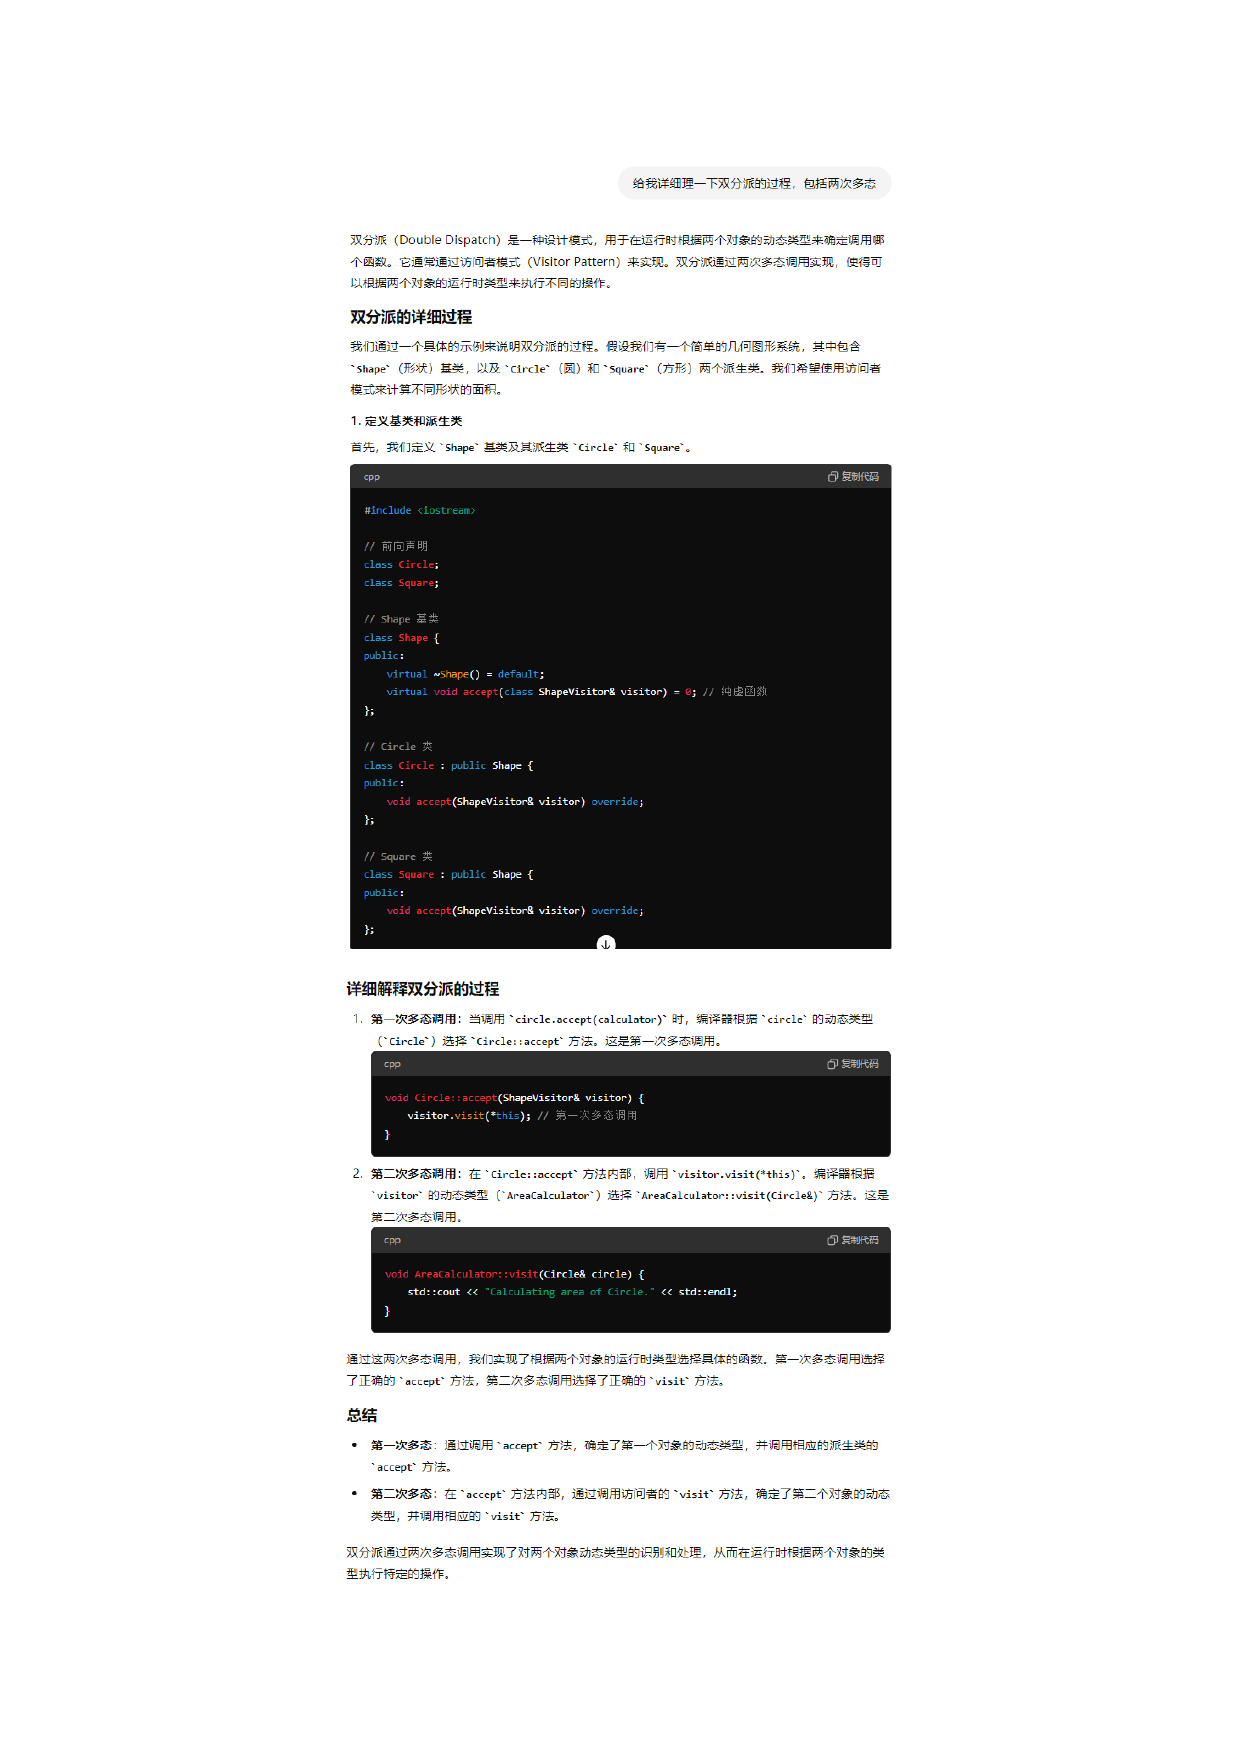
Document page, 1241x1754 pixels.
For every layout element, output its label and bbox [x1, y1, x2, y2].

picture [339, 974, 901, 1586]
picture [338, 162, 902, 949]
